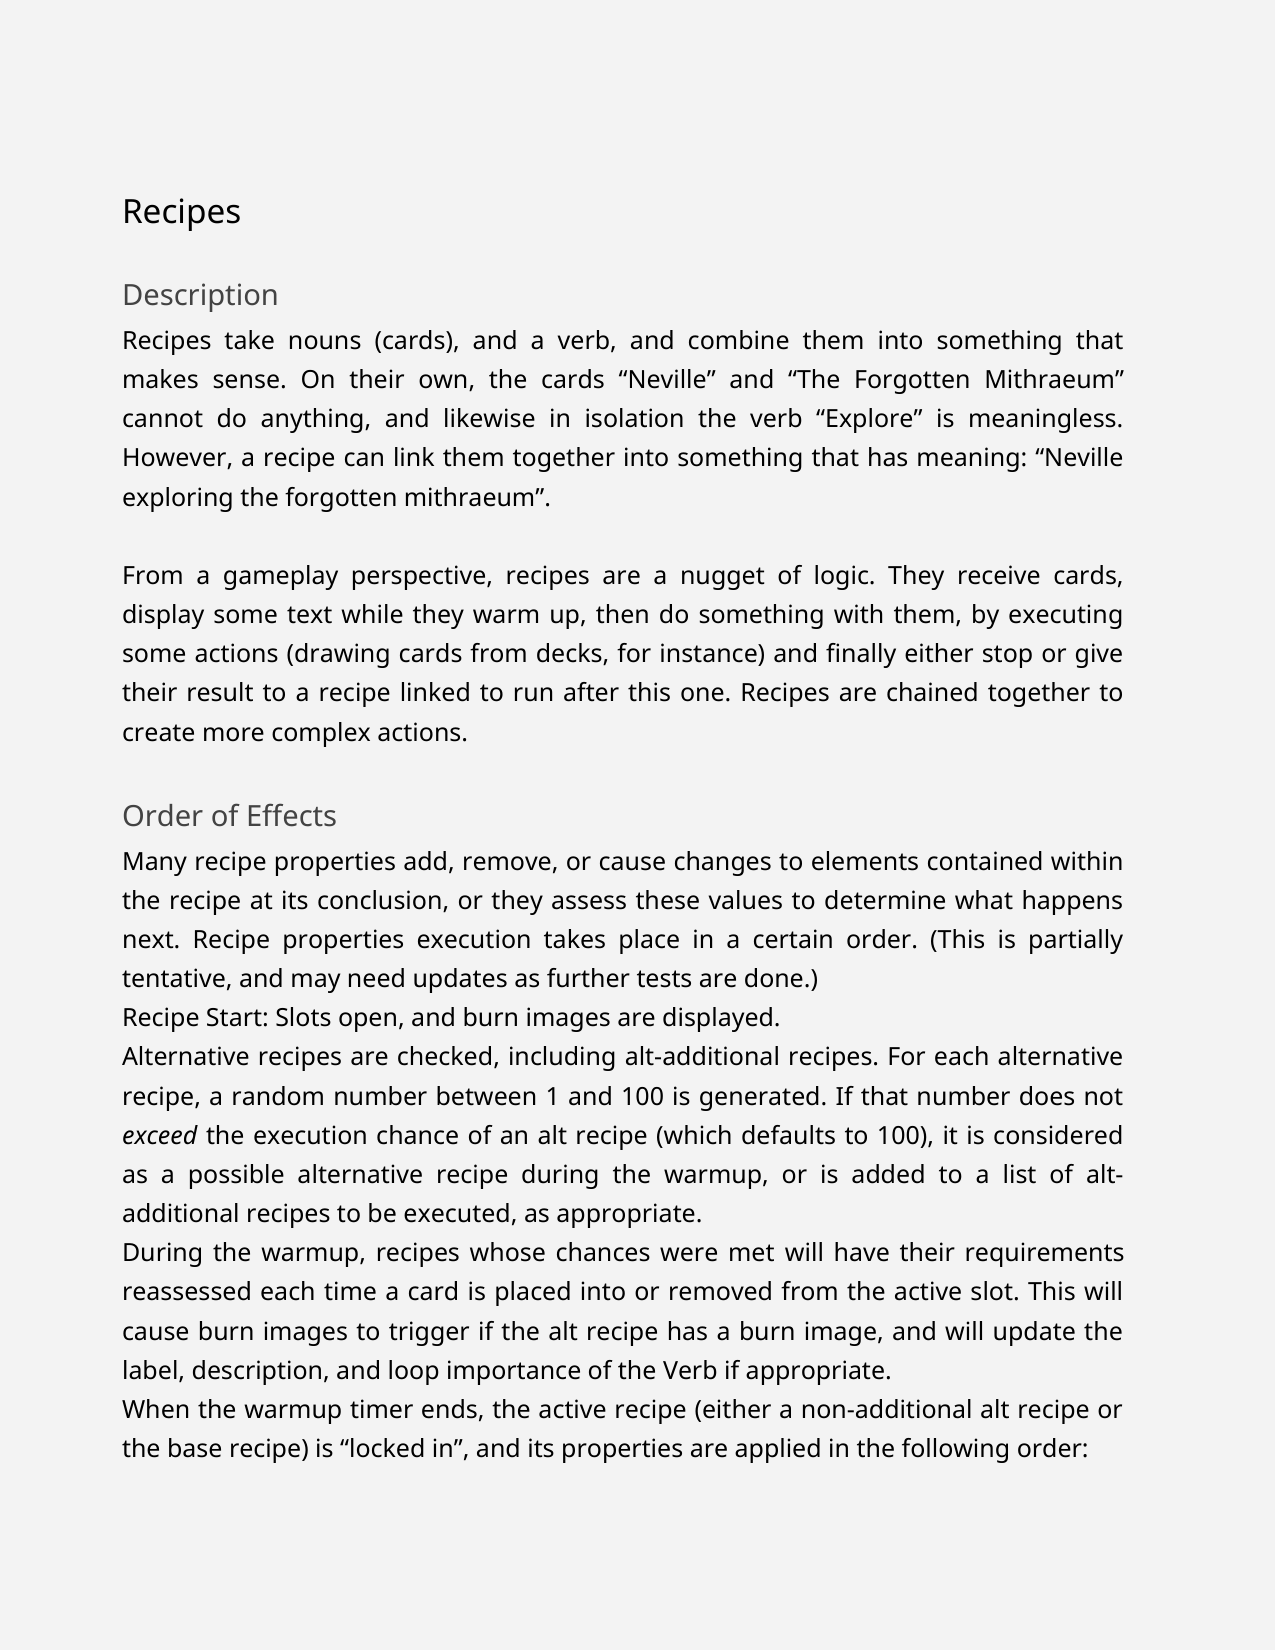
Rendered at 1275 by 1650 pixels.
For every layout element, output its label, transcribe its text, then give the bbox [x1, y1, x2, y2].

text Alternative recipes are checked, including alt-additional recipes. For each alternative recipe, a random number between 1 and 100 is generated. If that number does not exceed the execution chance of an alt recipe (which defaults to 100), it is considered as a possible alternative recipe during the warmup, or is added to a list of alt-additional recipes to be executed, as appropriate. [122, 1039, 1125, 1230]
text Recipes take nouns (cards), and a verb, and combine them into something that makes sense. On their own, the cards “Neville” and “The Forgotten Mithraeum” cannot do anything, and likewise in isolation the verb “Explore” is meaningless. However, a recipe can link them together into something that has meaning: “Neville exploring the forgotten mithraeum”. [122, 323, 1125, 513]
text Many recipe properties add, remove, or cause changes to elements contained within the recipe at its conclusion, or they assess these values to determine what happens next. Recipe properties execution takes place in a certain order. (This is partially tentative, and may need updates as further tests are done.) [122, 843, 1125, 995]
subtitle Order of Effects [122, 795, 1125, 835]
text During the warmup, recipes whose chances were met will have their requirements reassessed each time a card is placed into or removed from the active slot. This will cause burn images to trigger if the alt recipe has a burn image, and will update the label, description, and loop importance of the Verb if appropriate. [122, 1235, 1125, 1386]
text Recipe Start: Slots open, and burn images are displayed. [122, 1000, 1125, 1034]
text From a gameplay perspective, recipes are a nugget of logic. They receive cards, display some text while they warm up, then do something with them, by executing some actions (drawing cards from decks, for instance) and finally either stop or give their result to a recipe linked to run after this one. Recipes are chained together to create more complex actions. [122, 558, 1125, 748]
subtitle Recipes [122, 187, 1125, 233]
text When the warmup timer ends, the active recipe (either a non-additional alt recipe or the base recipe) is “locked in”, and its properties are applied in the following order: [122, 1391, 1125, 1465]
subtitle Description [122, 274, 1125, 314]
